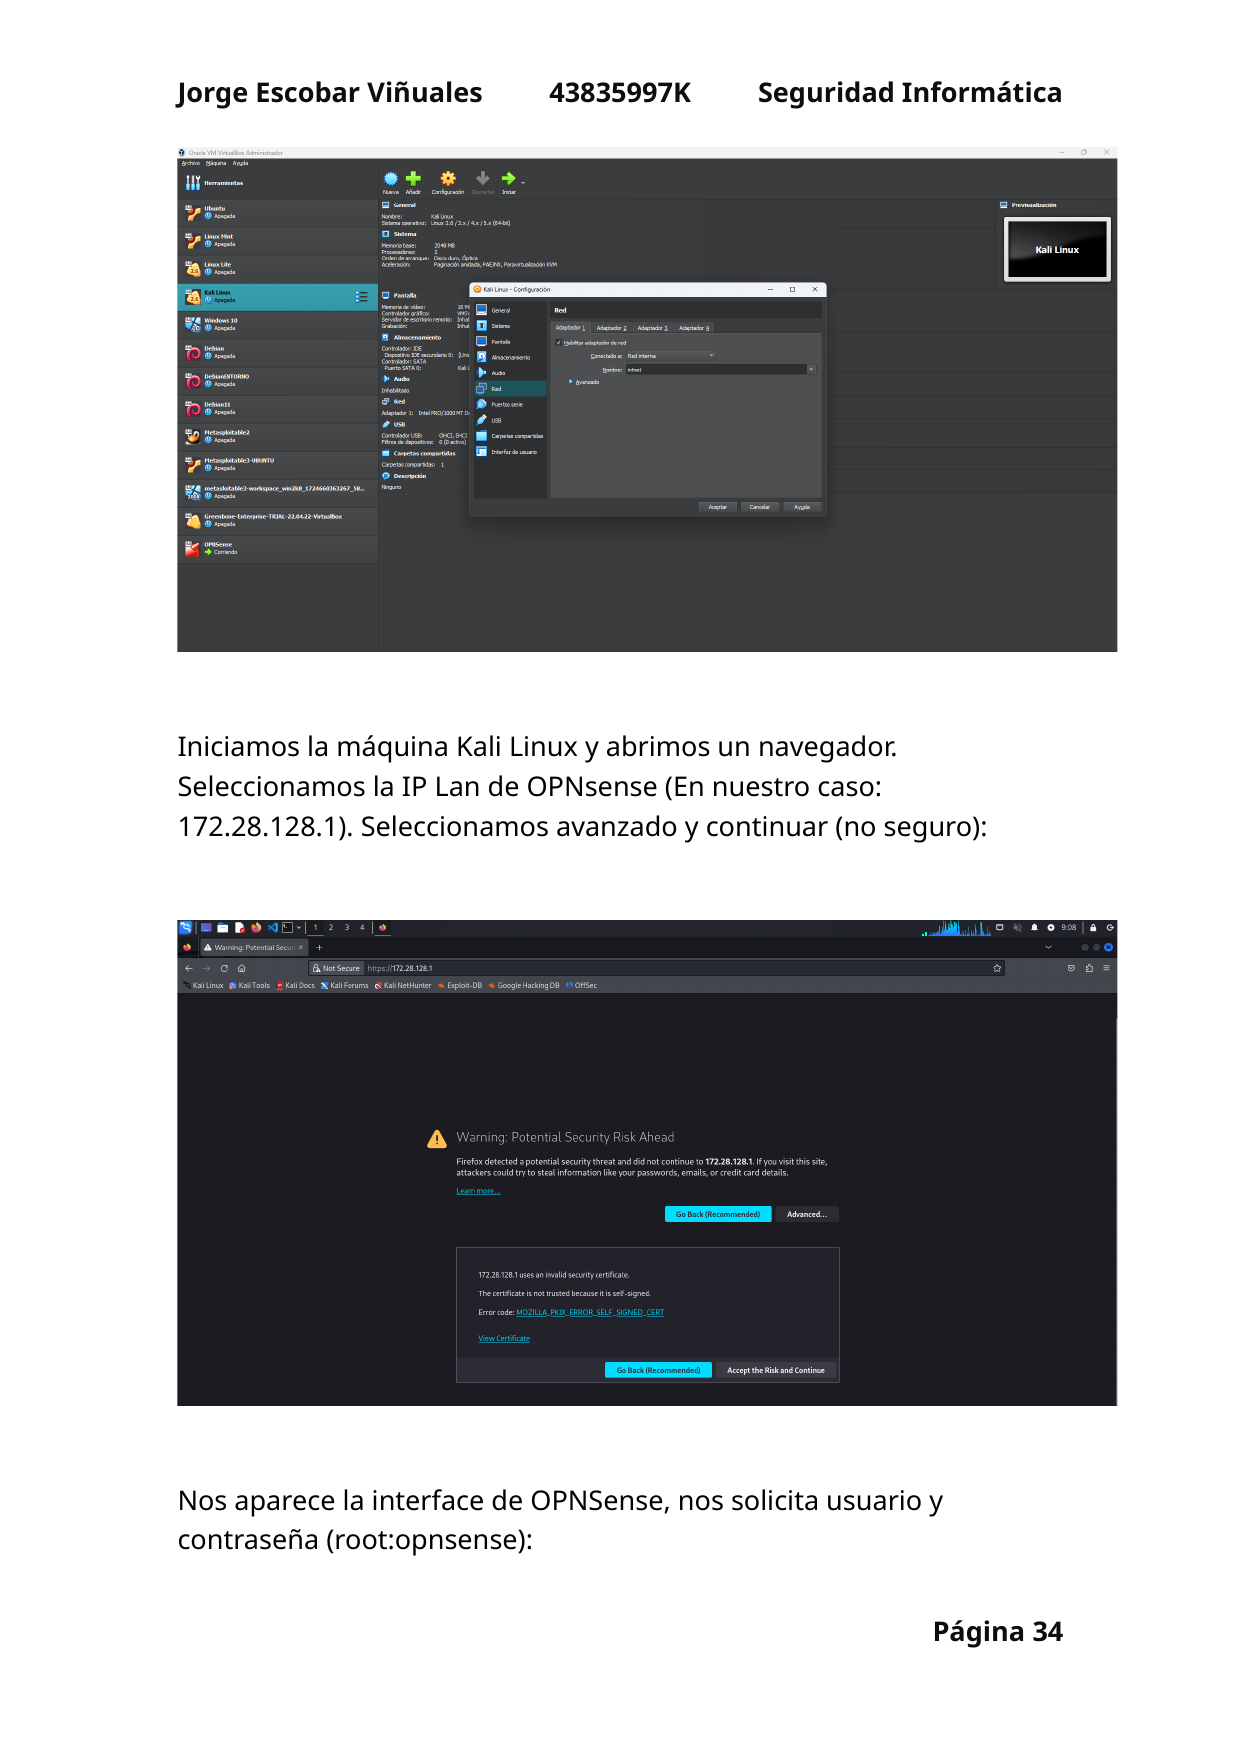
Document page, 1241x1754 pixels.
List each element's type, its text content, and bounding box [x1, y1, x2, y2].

picture [177, 920, 1118, 1406]
picture [177, 147, 1118, 652]
text Iniciamos la máquina Kali Linux y abrimos un navegador. Seleccionamos la IP Lan de OPNsense (En nuestro caso: 172.28.128.1). Seleccionamos avanzado y continuar (no seguro): [177, 727, 1063, 844]
text Nos aparece la interface de OPNSense, nos solicita usuario y contraseña (root:opnsense): [177, 1481, 1063, 1558]
